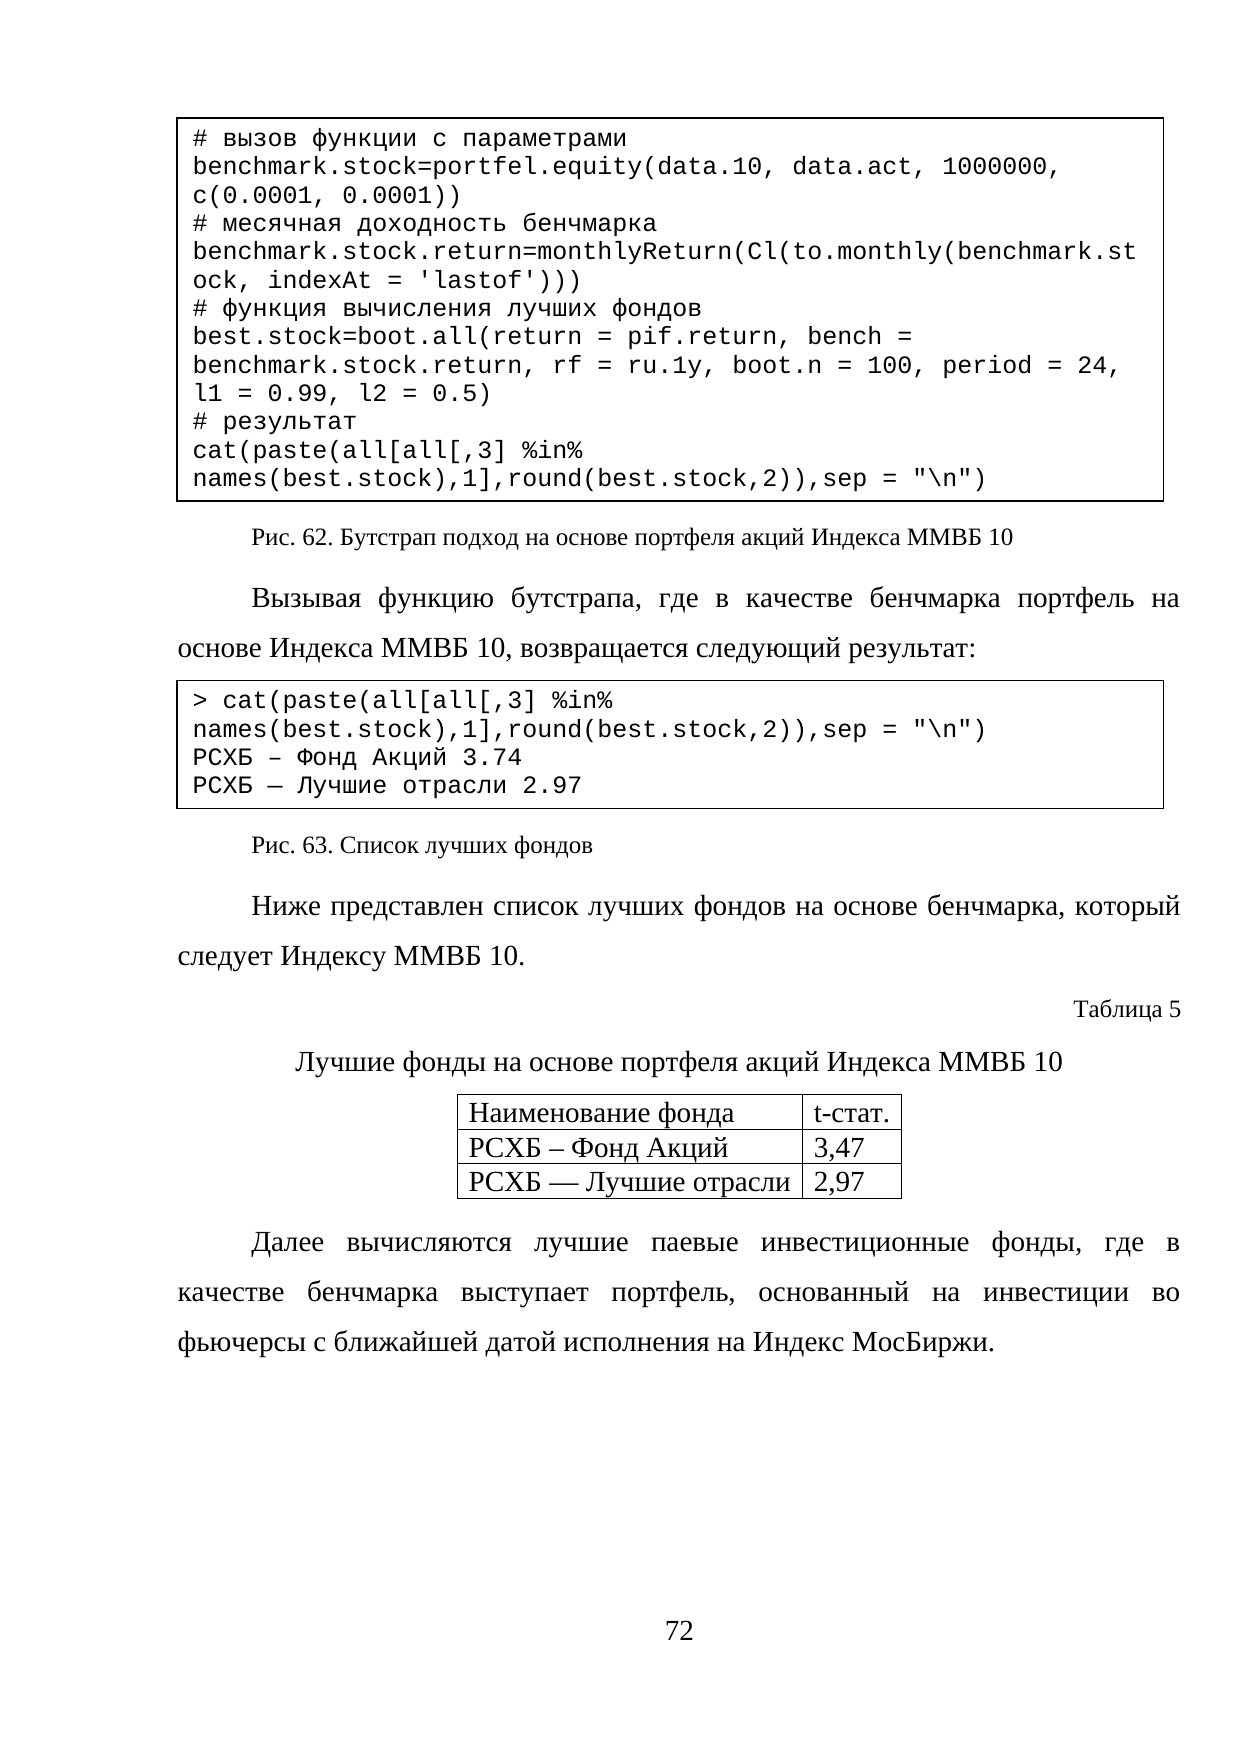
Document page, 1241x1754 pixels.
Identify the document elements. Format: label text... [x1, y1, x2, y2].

table_cell РСХБ – Фонд Акций [458, 1130, 802, 1163]
table_cell 2,97 [803, 1164, 901, 1198]
table_header t-стат. [803, 1095, 901, 1129]
text Далее вычисляются лучшие паевые инвестиционные фонды, где в качестве бенчмарка выступает портфель, основанный на инвестиции во фьючерсы с ближайшей датой исполнения на Индекс МосБиржи. [177, 1224, 1181, 1358]
table_header Наименование фонда [458, 1095, 802, 1129]
text Вызывая функцию бутстрапа, где в качестве бенчмарка портфель на основе Индекса ММВБ 10, возвращается следующий результат: [177, 580, 1181, 664]
text Лучшие фонды на основе портфеля акций Индекса ММВБ 10 [177, 1044, 1181, 1077]
table_cell 3,47 [803, 1130, 901, 1163]
table_cell РСХБ — Лучшие отрасли [458, 1164, 802, 1198]
text Ниже представлен список лучших фондов на основе бенчмарка, который следует Индексу ММВБ 10. [177, 888, 1181, 971]
